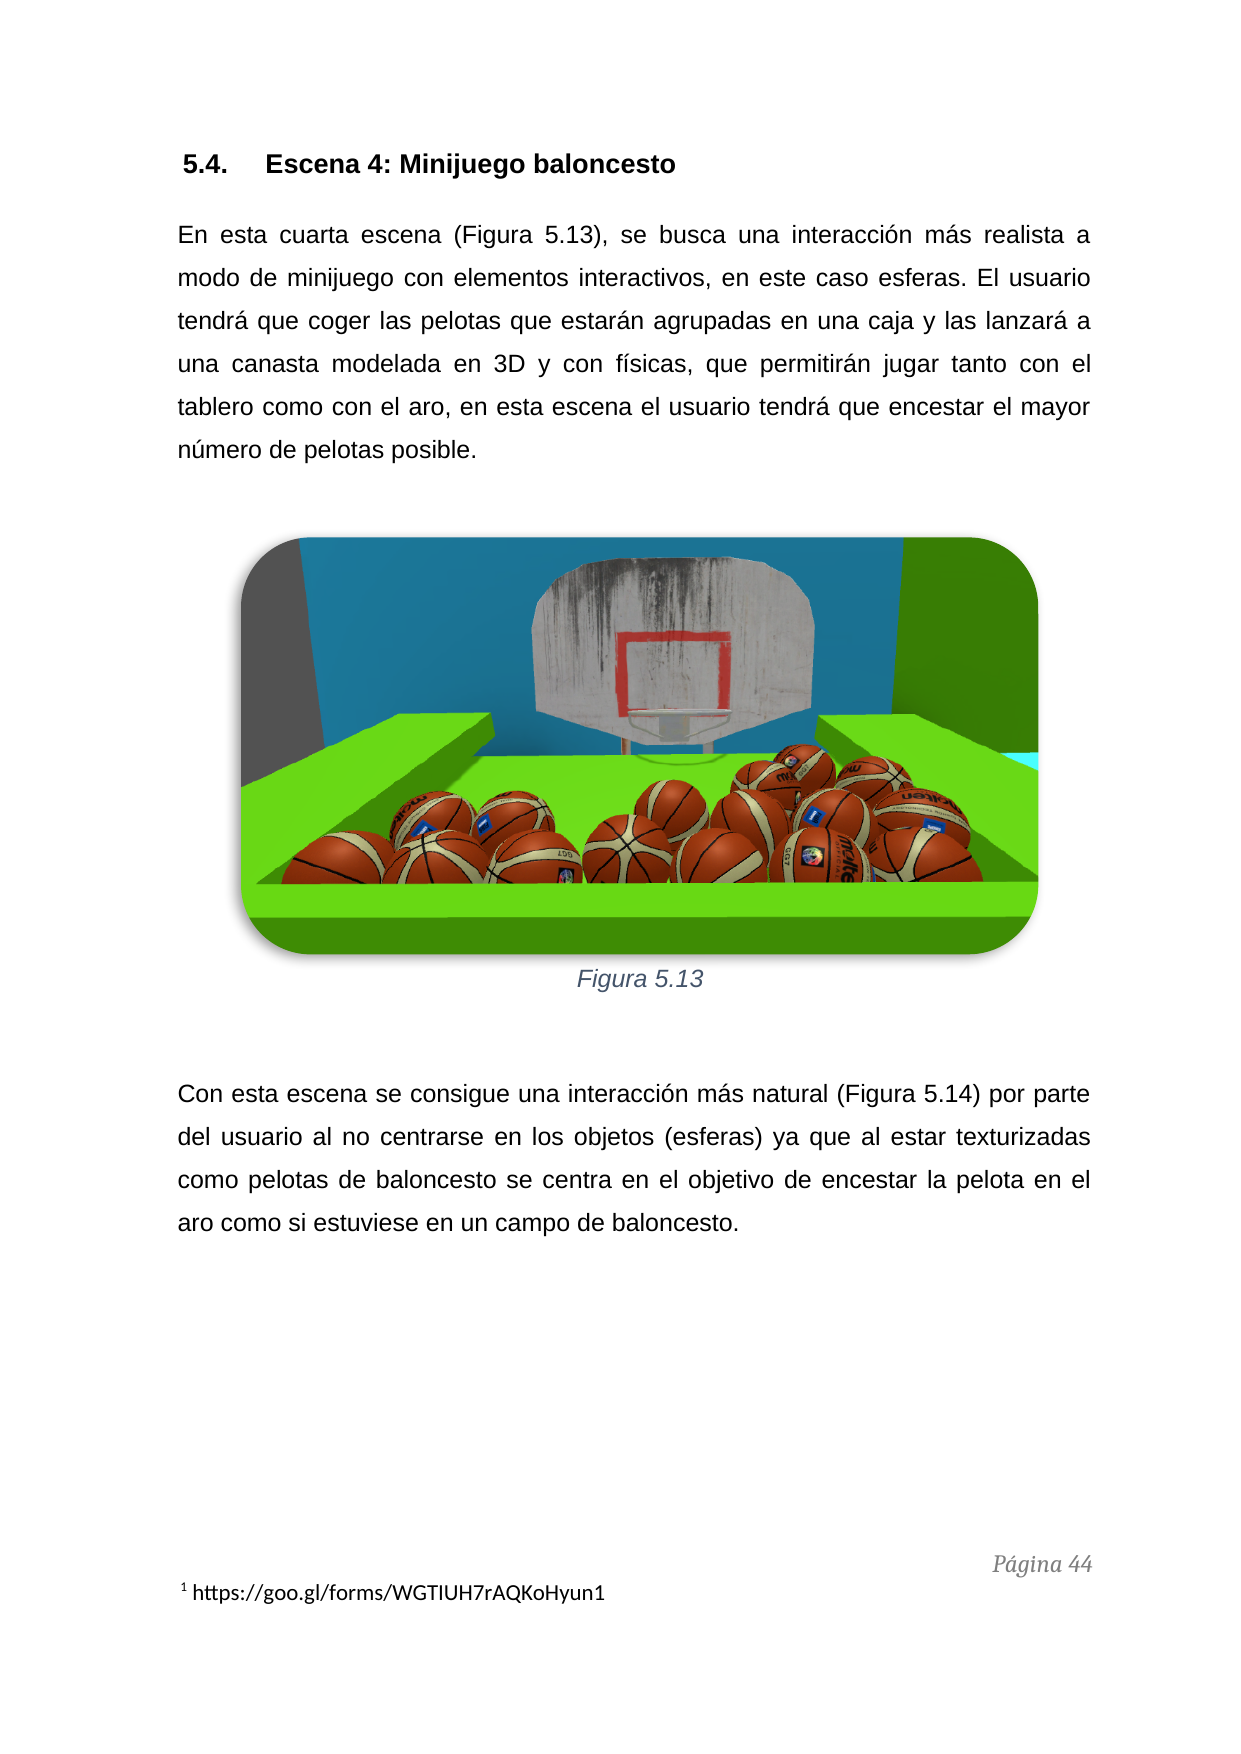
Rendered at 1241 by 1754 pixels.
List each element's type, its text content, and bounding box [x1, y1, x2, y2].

text En esta cuarta escena (Figura 5.13), se busca una interacción más realista a modo de minijuego con elementos interactivos, en este caso esferas. El usuario tendrá que coger las pelotas que estarán agrupadas en una caja y las lanzará a una canasta modelada en 3D y con físicas, que permitirán jugar tanto con el tablero como con el aro, en esta escena el usuario tendrá que encestar el mayor número de pelotas posible. [177, 219, 1092, 464]
text Con esta escena se consigue una interacción más natural (Figura 5.14) por parte del usuario al no centrarse en los objetos (esferas) ya que al estar texturizadas como pelotas de baloncesto se centra en el objetivo de encestar la pelota en el aro como si estuviese en un campo de baloncesto. [177, 1079, 1092, 1237]
picture [241, 537, 1039, 955]
subtitle Escena 4: Minijuego baloncesto [183, 148, 1092, 179]
